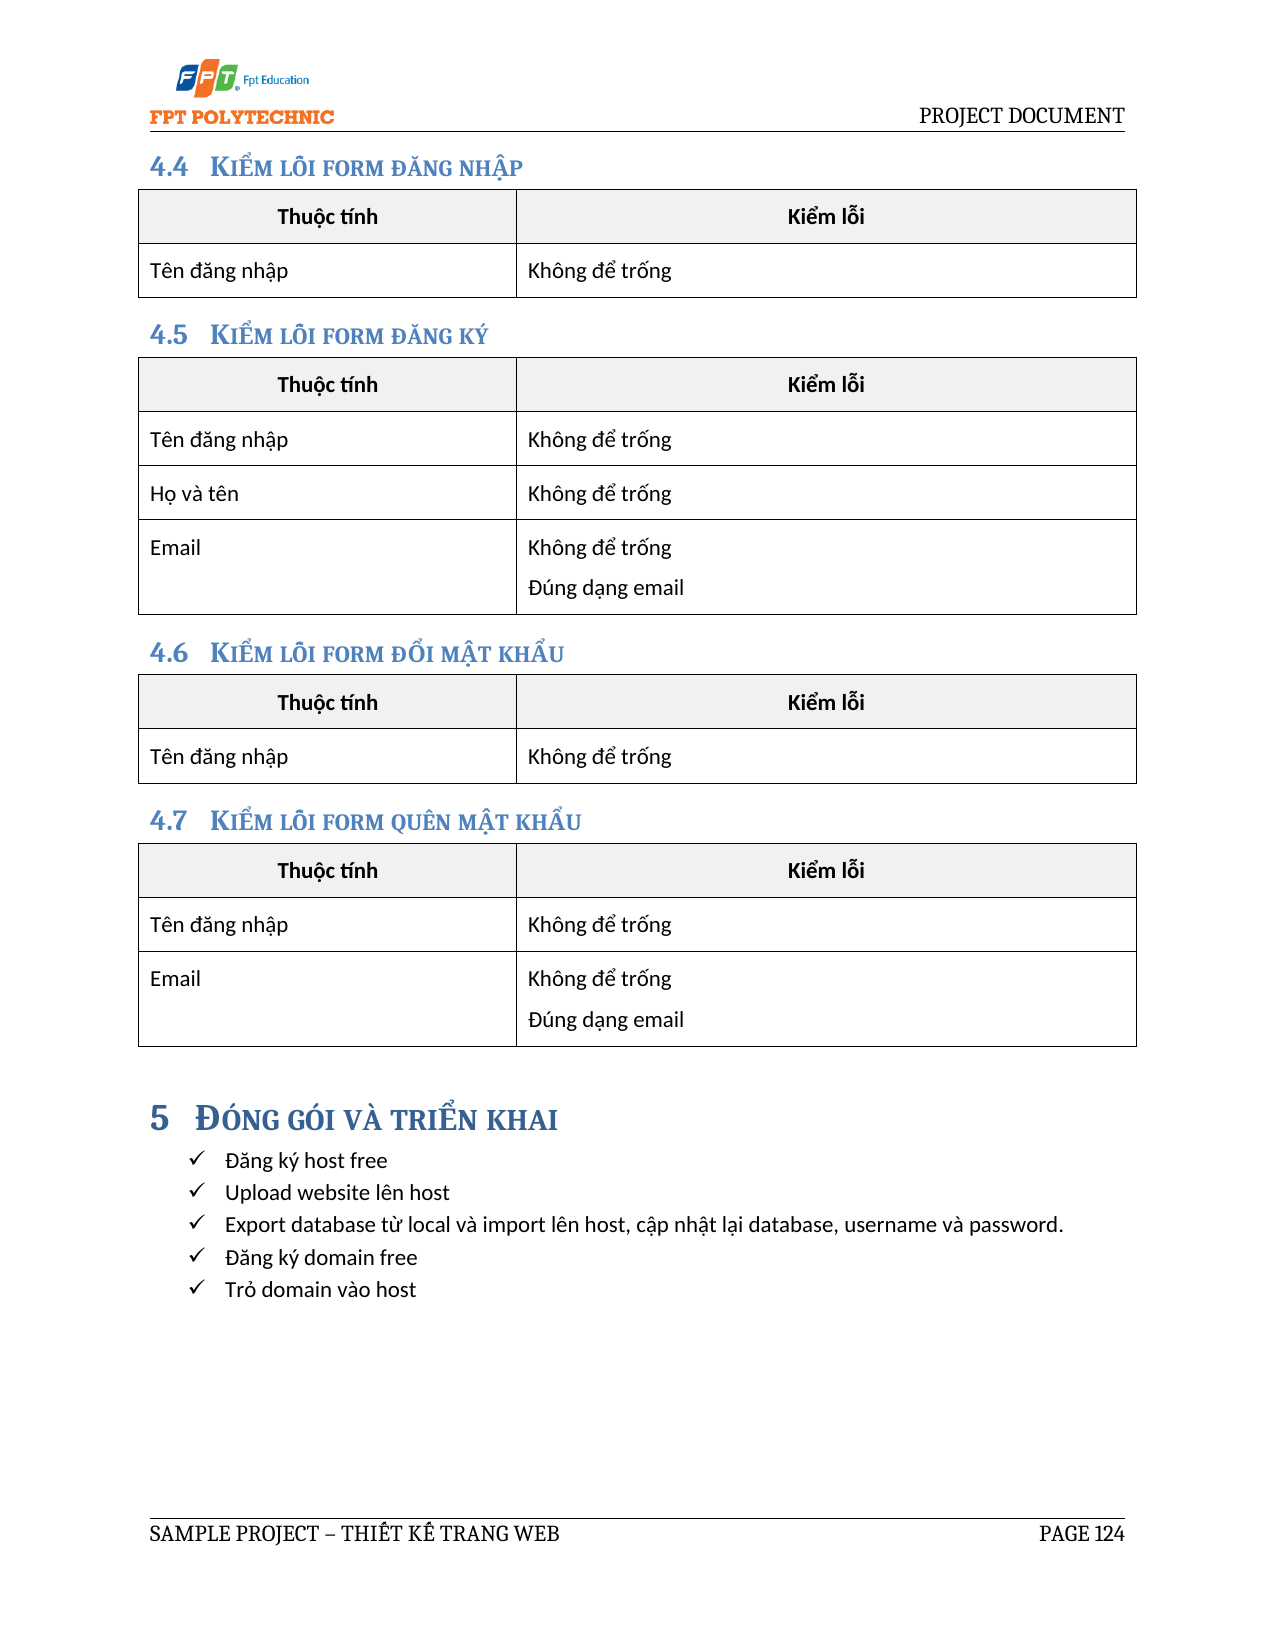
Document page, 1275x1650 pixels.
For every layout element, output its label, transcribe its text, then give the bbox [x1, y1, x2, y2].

table_header Thuộc tính [139, 358, 516, 411]
subtitle Đóng gói và triển khai [150, 1097, 1125, 1140]
list Đăng ký host free [187, 1146, 1125, 1174]
table_header Kiểm lỗi [517, 844, 1136, 897]
subtitle Kiểm lỗi form đổi mật khẩu [150, 636, 1125, 669]
subtitle Kiểm lỗi form đăng ký [150, 318, 1125, 352]
table_cell Họ và tên [139, 466, 516, 519]
table_header Kiểm lỗi [517, 190, 1136, 243]
table_cell Tên đăng nhập [139, 729, 516, 782]
table_cell Email [139, 952, 516, 1046]
table_cell Không để trống [517, 412, 1136, 465]
table_cell Không để trống [517, 244, 1136, 297]
table_cell Tên đăng nhập [139, 412, 516, 465]
list Export database từ local và import lên host, cập nhật lại database, username và password. [187, 1211, 1125, 1238]
table_cell Tên đăng nhập [139, 898, 516, 951]
table_header Kiểm lỗi [517, 675, 1136, 728]
list Đăng ký domain free [187, 1243, 1125, 1271]
table_cell Không để trống [517, 898, 1136, 951]
table_cell Tên đăng nhập [139, 244, 516, 297]
table_header Thuộc tính [139, 190, 516, 243]
table_header Thuộc tính [139, 844, 516, 897]
picture [150, 59, 336, 124]
table_cell Không để trống Đúng dạng email [517, 520, 1136, 614]
table_cell Không để trống [517, 466, 1136, 519]
list Upload website lên host [187, 1178, 1125, 1206]
table_cell Không để trống Đúng dạng email [517, 952, 1136, 1046]
table_header Kiểm lỗi [517, 358, 1136, 411]
table_cell Không để trống [517, 729, 1136, 782]
subtitle Kiểm lỗi form quên mật khẩu [150, 804, 1125, 838]
list Trỏ domain vào host [187, 1275, 1125, 1303]
table_header Thuộc tính [139, 675, 516, 728]
subtitle Kiểm lỗi form đăng nhập [150, 150, 1125, 183]
table_cell Email [139, 520, 516, 614]
